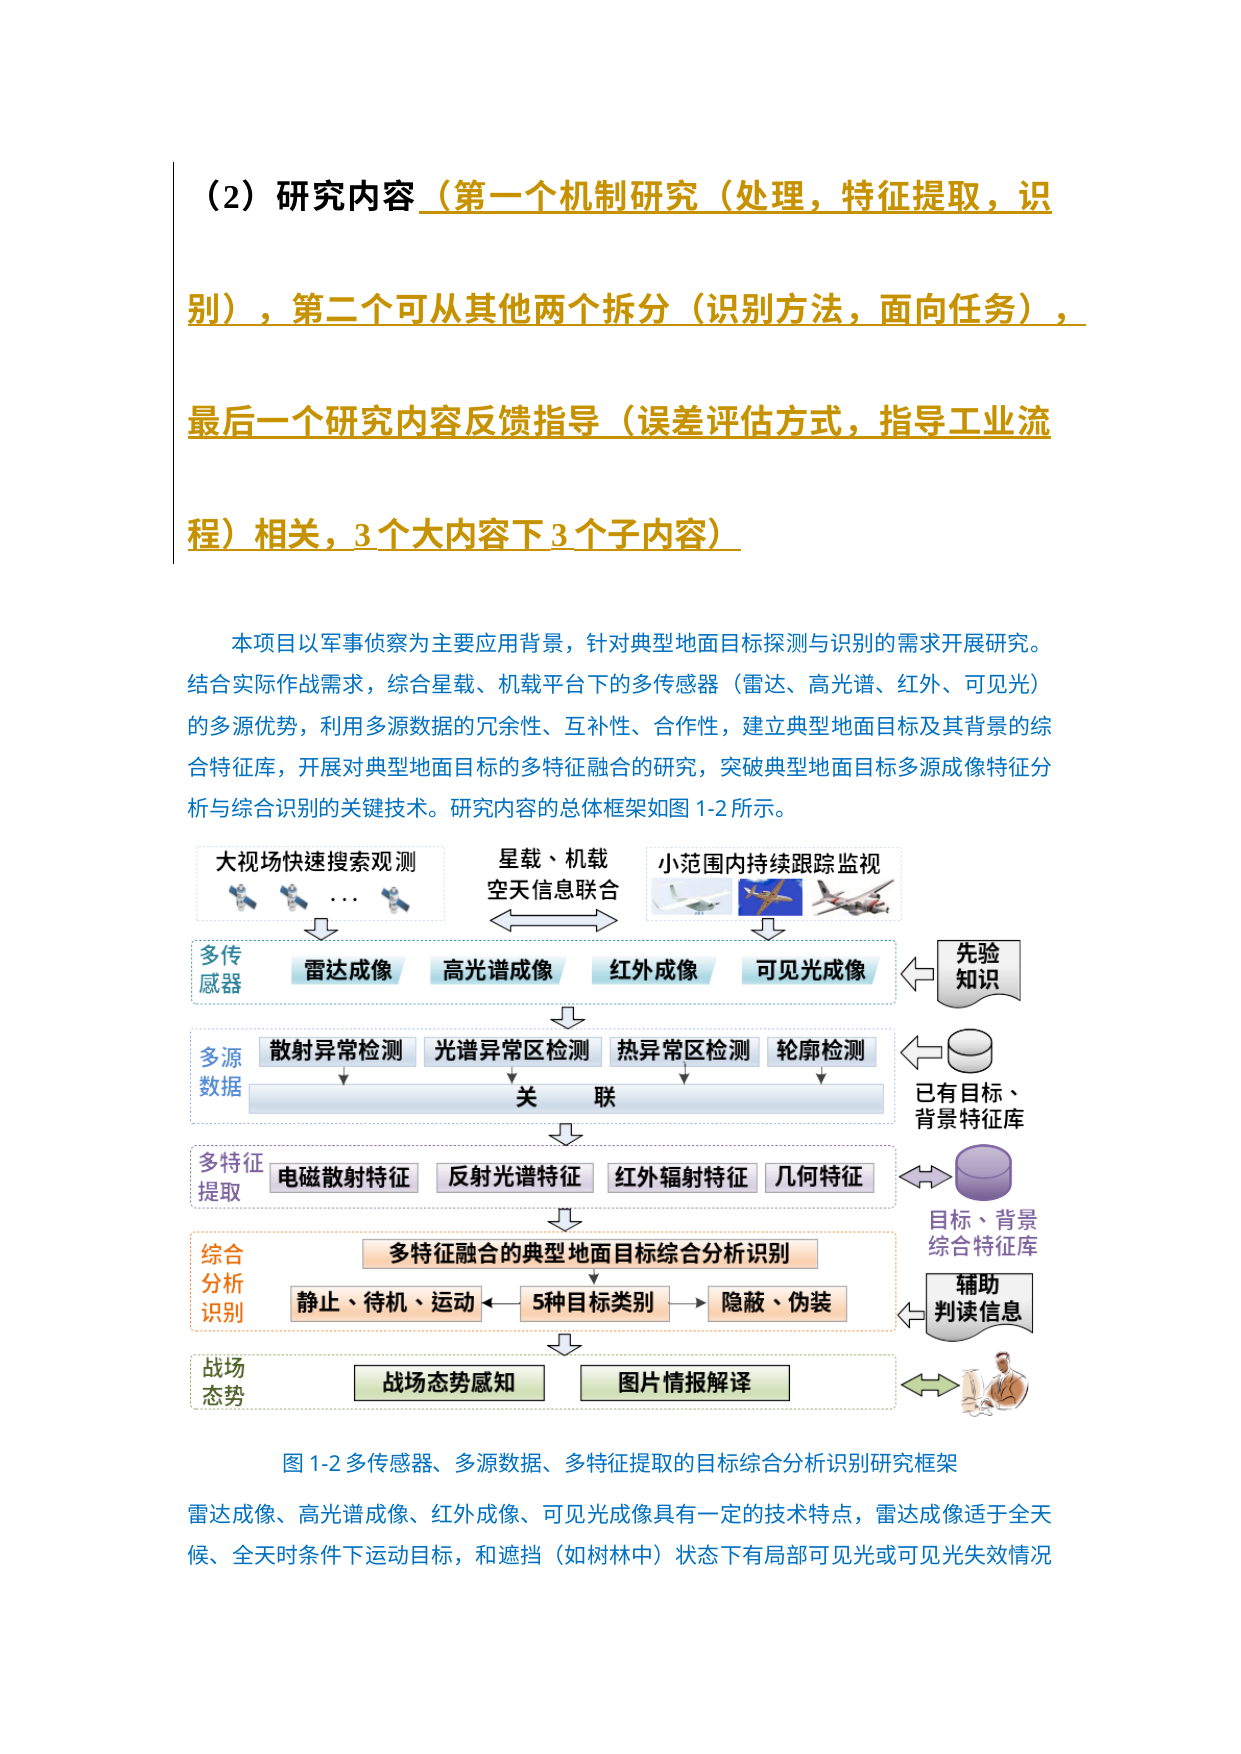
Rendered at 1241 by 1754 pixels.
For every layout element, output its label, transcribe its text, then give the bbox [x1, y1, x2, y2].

subtitle （2）研究内容 [187, 162, 1053, 324]
text 本项目以军事侦察为主要应用背景，针对典型地面目标探测与识别的需求开展研究。结合实际作战需求，综合星载、机载平台下的多传感器（雷达、高光谱、红外、可见光）的多源优势，利用多源数据的冗余性、互补性、合作性，建立典型地面目标及其背景的综合特征库，开展对典型地面目标的多特征融合的研究，突破典型地面目标多源成像特征分析与综合识别的关键技术。研究内容的总体框架如图1-2所示。 [187, 626, 1053, 823]
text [187, 1497, 1053, 1570]
subtitle （2）研究内容 [187, 325, 1053, 564]
text 图1-2多传感器、多源数据、多特征提取的目标综合分析识别研究框架 [187, 1446, 1053, 1478]
